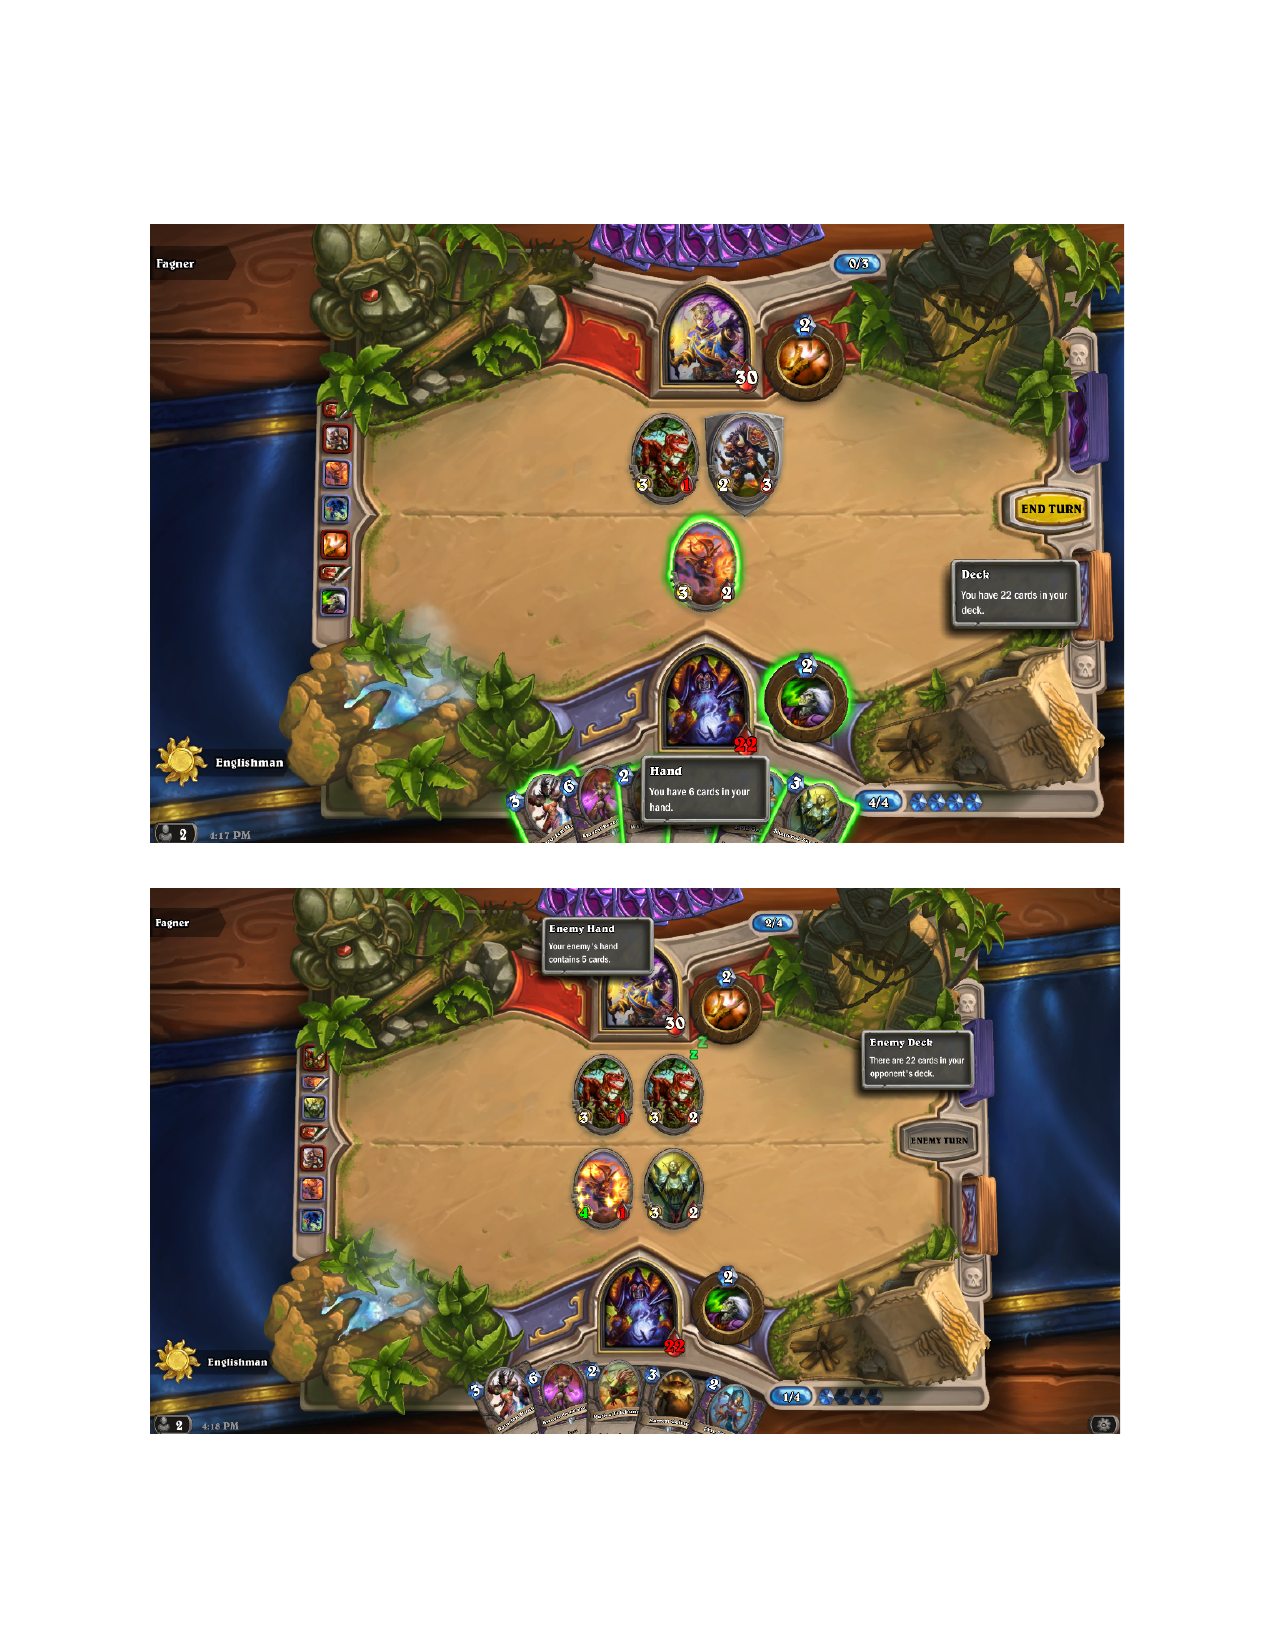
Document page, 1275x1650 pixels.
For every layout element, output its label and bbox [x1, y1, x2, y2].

picture [150, 888, 1121, 1434]
picture [150, 224, 1125, 843]
